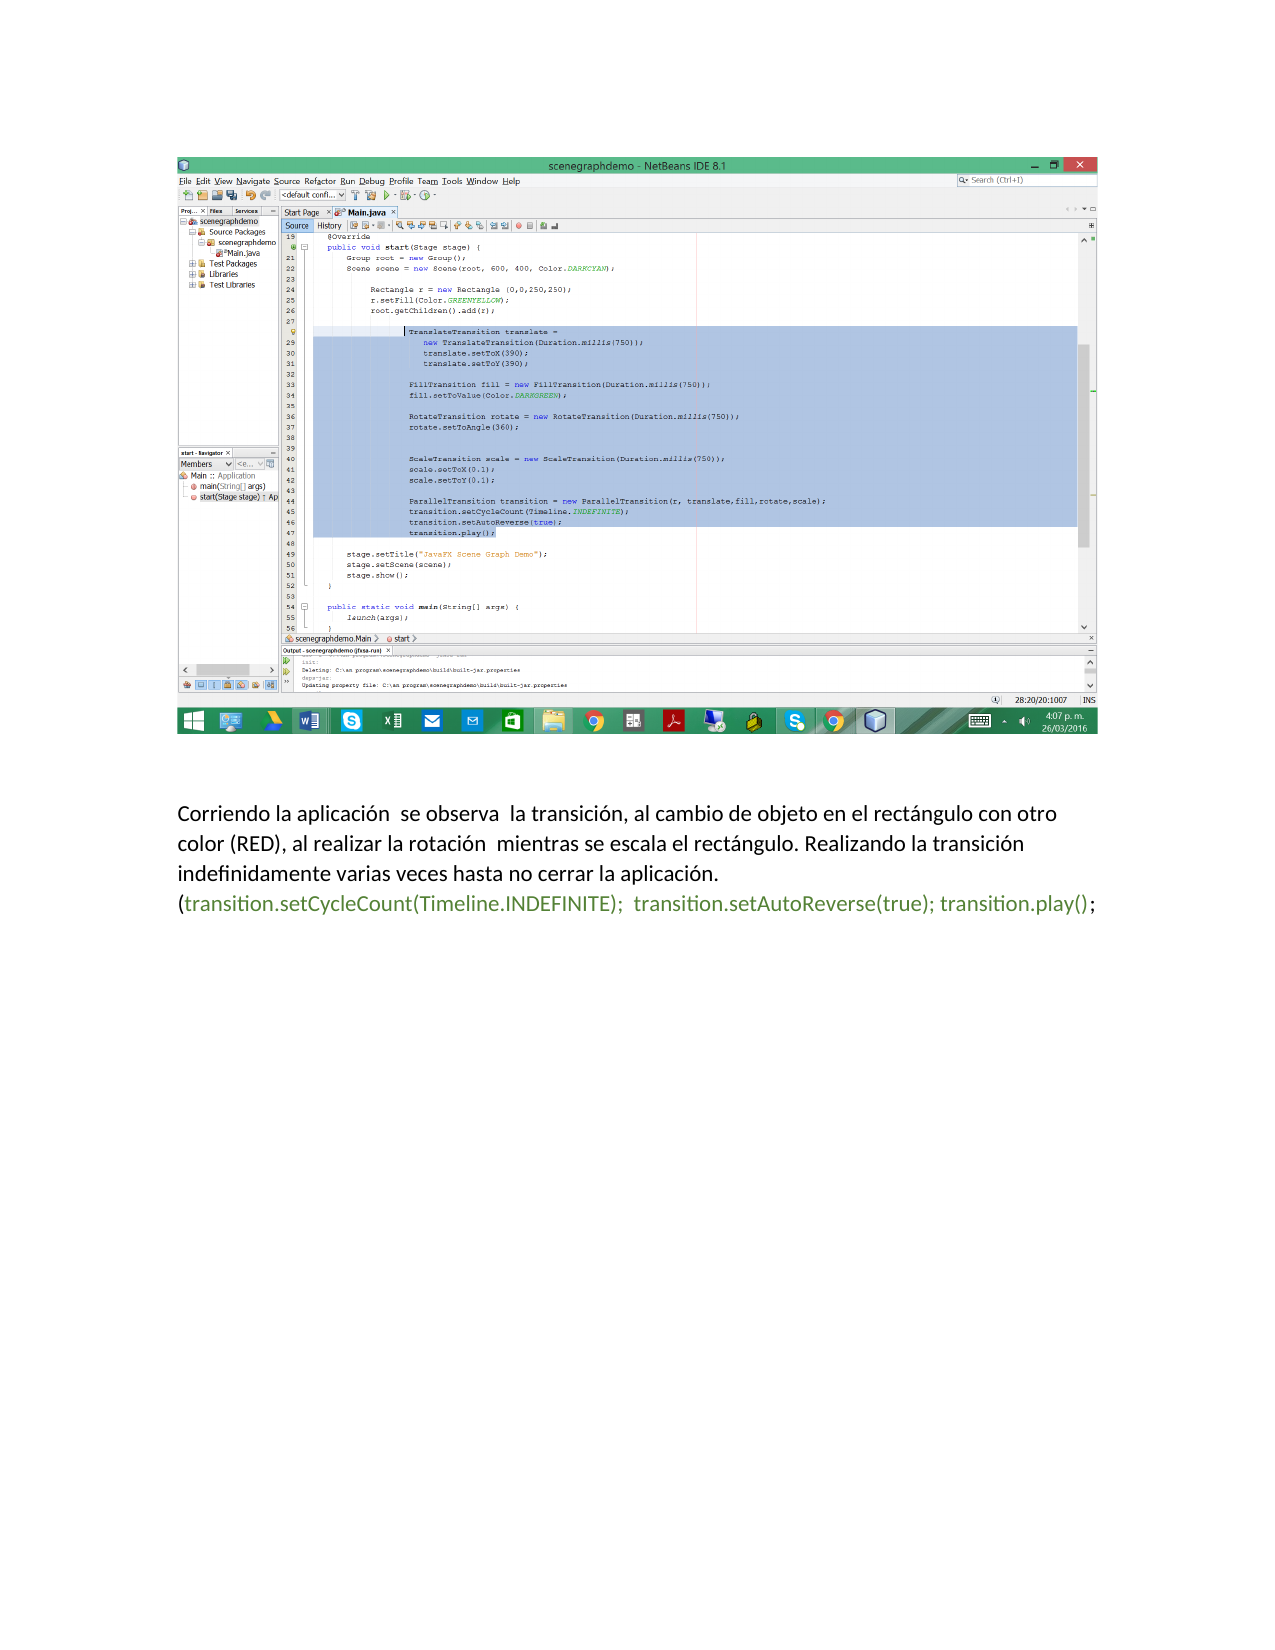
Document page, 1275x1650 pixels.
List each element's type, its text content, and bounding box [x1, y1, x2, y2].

text Corriendo la aplicación se observa la transición, al cambio de objeto en el rectángulo con otro color (RED), al realizar la rotación mientras se escala el rectángulo. Realizando la transición indefinidamente varias veces hasta no cerrar la aplicación. (transition.setCycleCount(Timeline.INDEFINITE); transition.setAutoReverse(true); transition.play(); [177, 799, 1098, 918]
picture [177, 157, 1098, 734]
